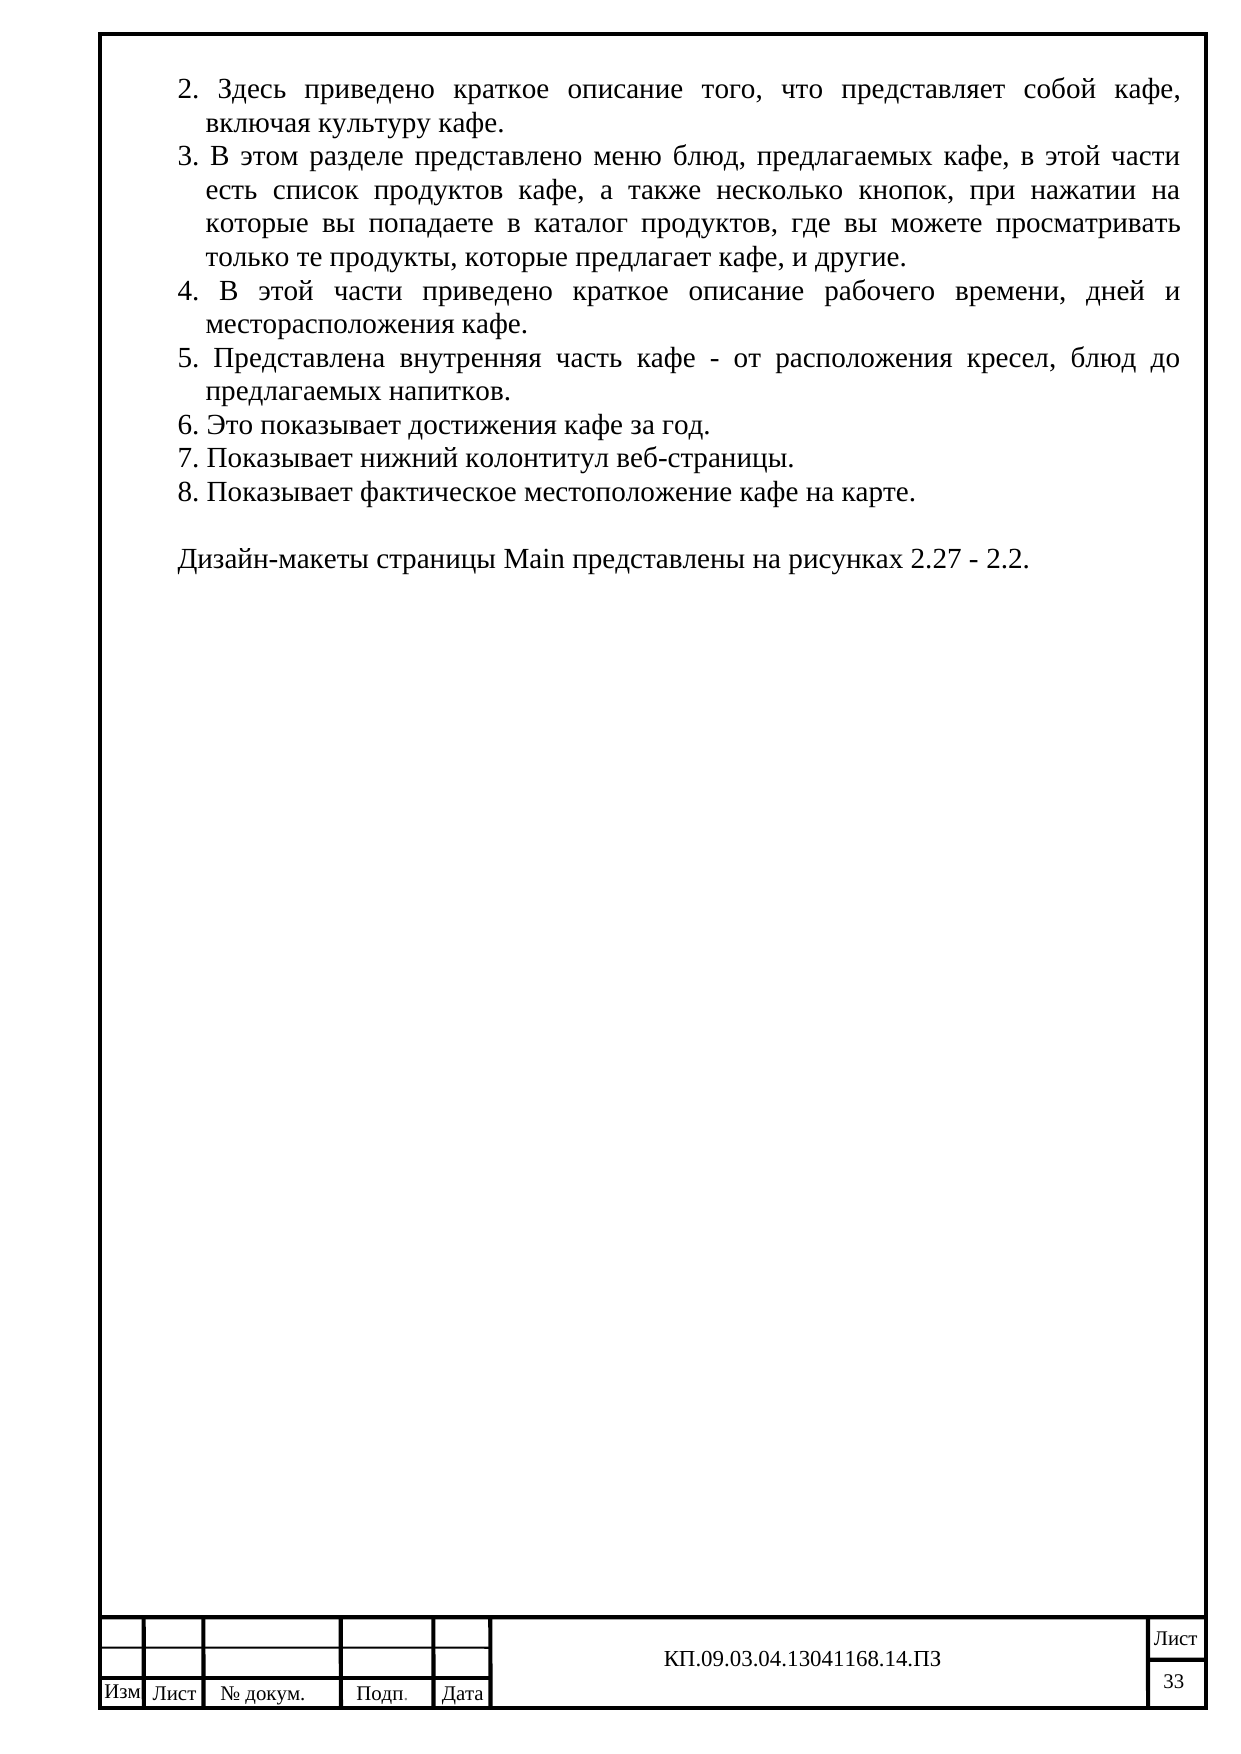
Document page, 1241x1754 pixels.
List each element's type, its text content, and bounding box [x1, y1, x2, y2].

text 4. В этой части приведено краткое описание рабочего времени, дней и месторасположения кафе. [177, 273, 1181, 340]
text 2. Здесь приведено краткое описание того, что представляет собой кафе, включая культуру кафе. [177, 71, 1181, 138]
text 7. Показывает нижний колонтитул веб-страницы. [177, 440, 1181, 474]
text 5. Представлена внутренняя часть кафе - от расположения кресел, блюд до предлагаемых напитков. [177, 340, 1181, 407]
text 6. Это показывает достижения кафе за год. [177, 407, 1181, 440]
text 3. В этом разделе представлено меню блюд, предлагаемых кафе, в этой части есть список продуктов кафе, а также несколько кнопок, при нажатии на которые вы попадаете в каталог продуктов, где вы можете просматривать только те продукты, которые предлагает кафе, и другие. [177, 138, 1181, 273]
text 8. Показывает фактическое местоположение кафе на карте. [177, 474, 1181, 507]
text Дизайн-макеты страницы Main представлены на рисунках 2.27 - 2.2. [177, 541, 1181, 574]
